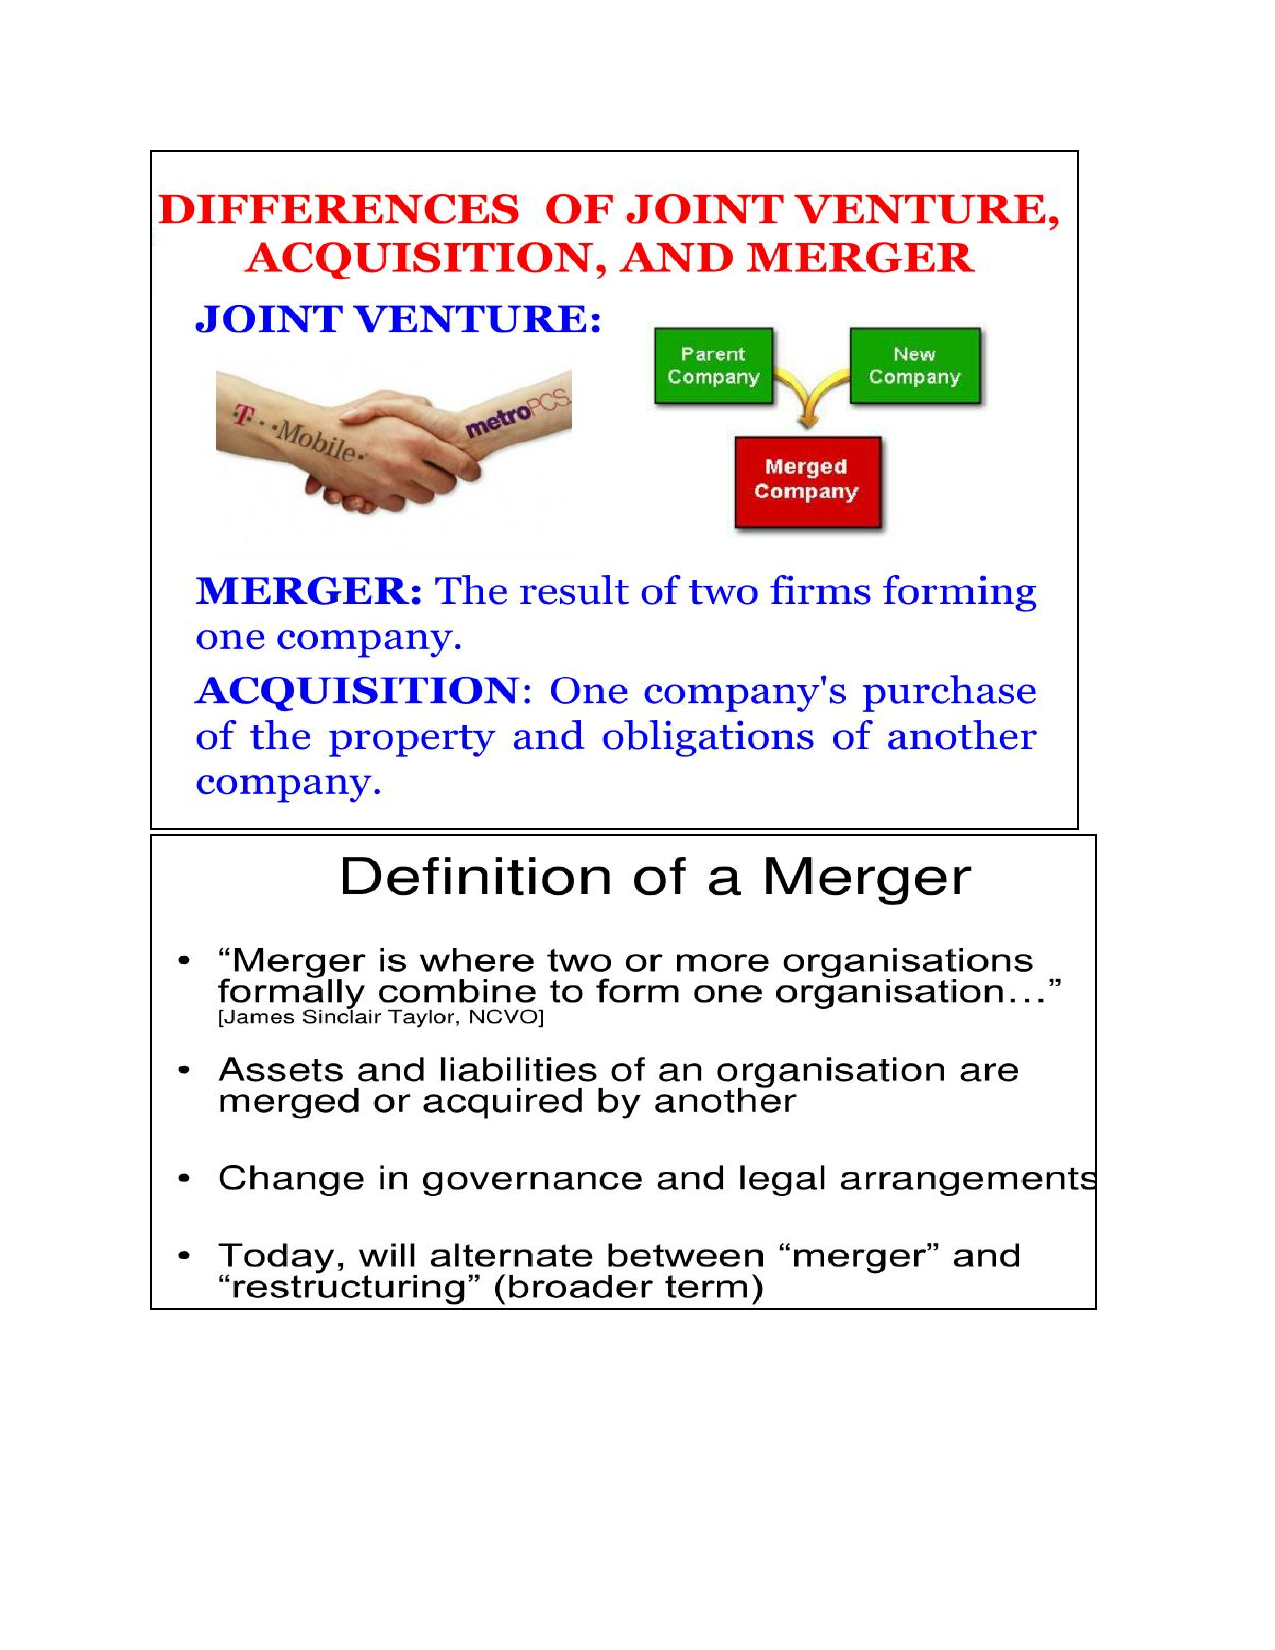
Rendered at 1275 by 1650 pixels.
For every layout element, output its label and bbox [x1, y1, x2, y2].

picture [152, 836, 1095, 1308]
picture [152, 152, 1077, 828]
